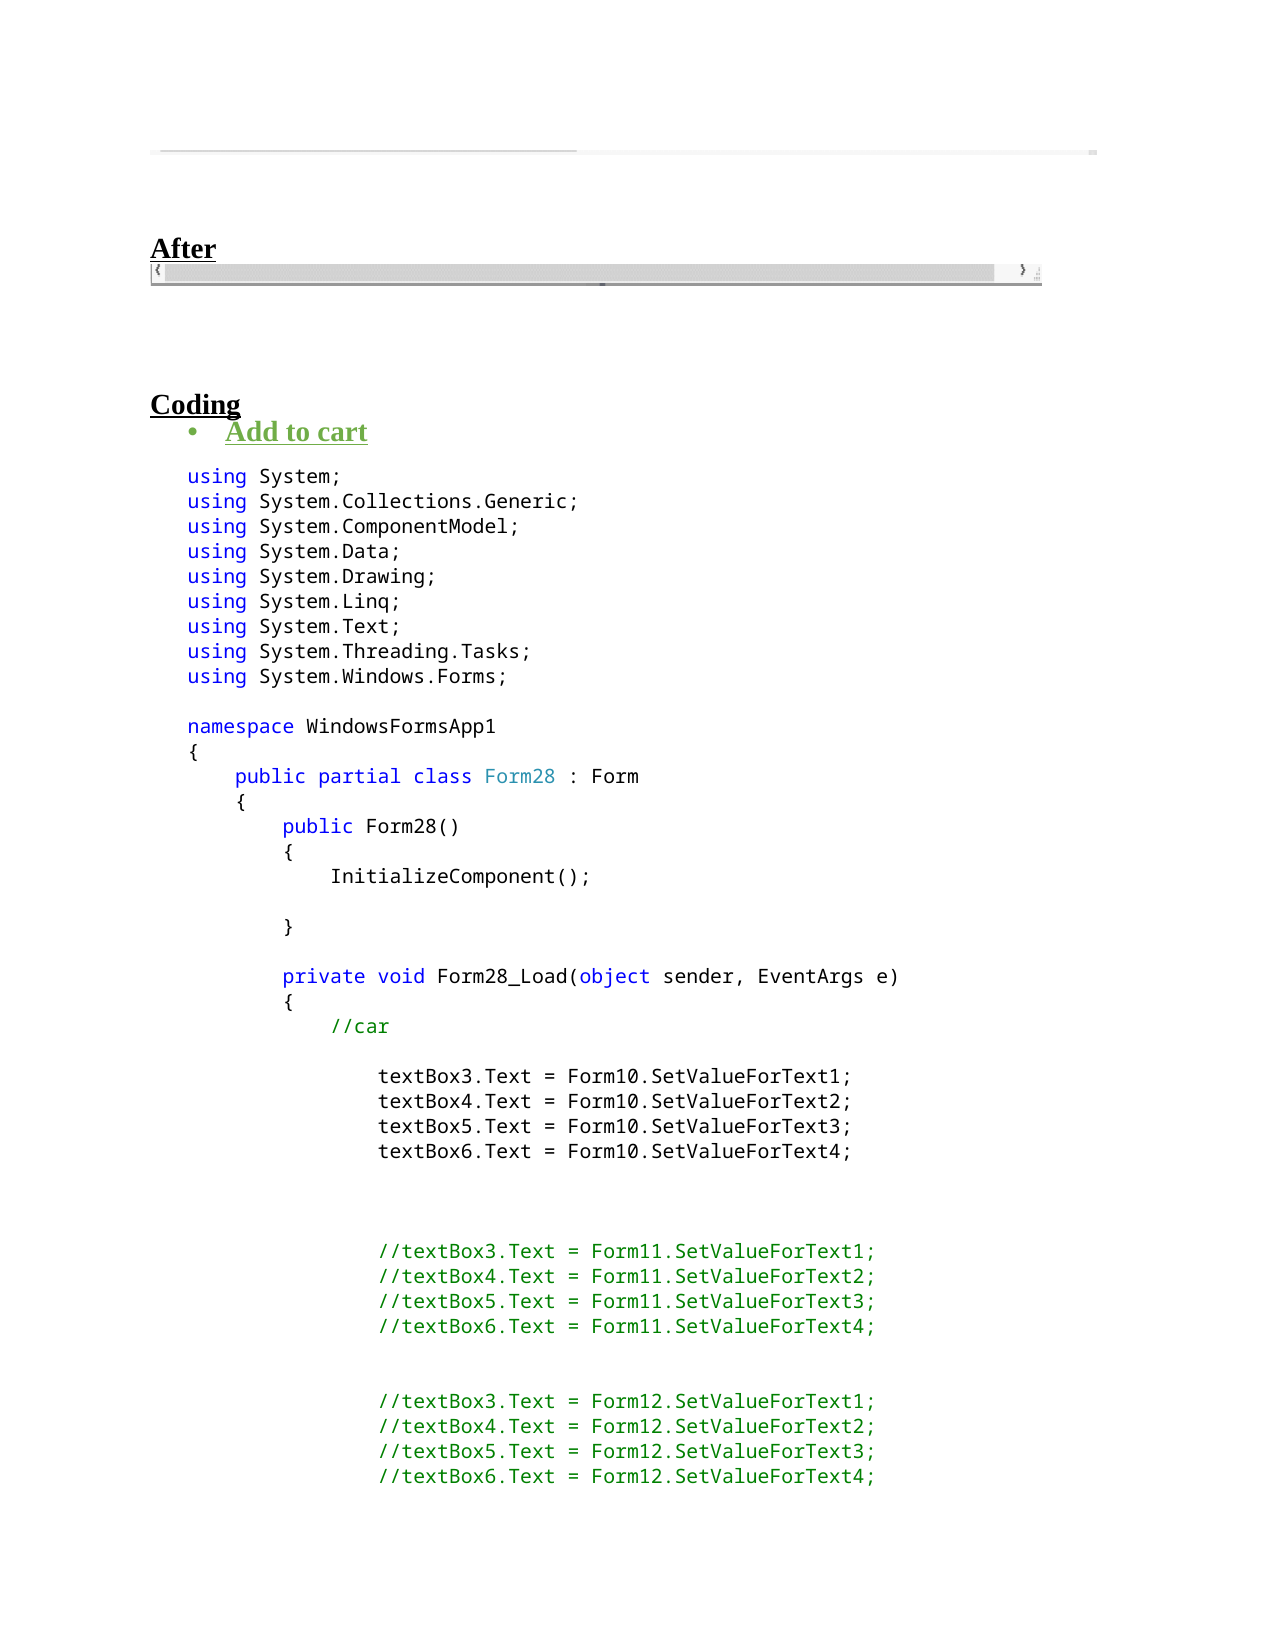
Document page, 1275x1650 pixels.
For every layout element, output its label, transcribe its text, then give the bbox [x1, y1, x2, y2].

list Add to cart [187, 420, 1125, 447]
text using System.Text; [187, 614, 1125, 639]
text textBox6.Text = Form10.SetValueForText4; [187, 1139, 1125, 1164]
text using System.Linq; [187, 589, 1125, 614]
text } [187, 914, 1125, 939]
text public Form28() [187, 814, 1125, 839]
text using System.Drawing; [187, 564, 1125, 589]
text public partial class Form28 : Form [187, 764, 1125, 789]
text private void Form28_Load(object sender, EventArgs e) [187, 964, 1125, 989]
text textBox3.Text = Form10.SetValueForText1; [187, 1064, 1125, 1089]
text { [187, 989, 1125, 1014]
text //textBox5.Text = Form11.SetValueForText3; [187, 1289, 1125, 1314]
text using System.Data; [187, 539, 1125, 564]
text using System.ComponentModel; [187, 514, 1125, 539]
text //textBox4.Text = Form11.SetValueForText2; [187, 1264, 1125, 1289]
text { [187, 789, 1125, 814]
text textBox5.Text = Form10.SetValueForText3; [187, 1114, 1125, 1139]
text //textBox3.Text = Form12.SetValueForText1; [187, 1389, 1125, 1414]
text InitializeComponent(); [187, 864, 1125, 889]
text //car [187, 1014, 1125, 1039]
text { [187, 839, 1125, 864]
text //textBox4.Text = Form12.SetValueForText2; [187, 1414, 1125, 1439]
text namespace WindowsFormsApp1 [187, 714, 1125, 739]
text using System.Windows.Forms; [187, 664, 1125, 689]
text After [150, 237, 1125, 264]
text using System; [187, 464, 1125, 489]
text { [187, 739, 1125, 764]
text //textBox5.Text = Form12.SetValueForText3; [187, 1439, 1125, 1464]
text //textBox3.Text = Form11.SetValueForText1; [187, 1239, 1125, 1264]
text using System.Collections.Generic; [187, 489, 1125, 514]
text using System.Threading.Tasks; [187, 639, 1125, 664]
text //textBox6.Text = Form12.SetValueForText4; [187, 1464, 1125, 1489]
text //textBox6.Text = Form11.SetValueForText4; [187, 1314, 1125, 1339]
text Coding [150, 393, 1125, 420]
text textBox4.Text = Form10.SetValueForText2; [187, 1089, 1125, 1114]
